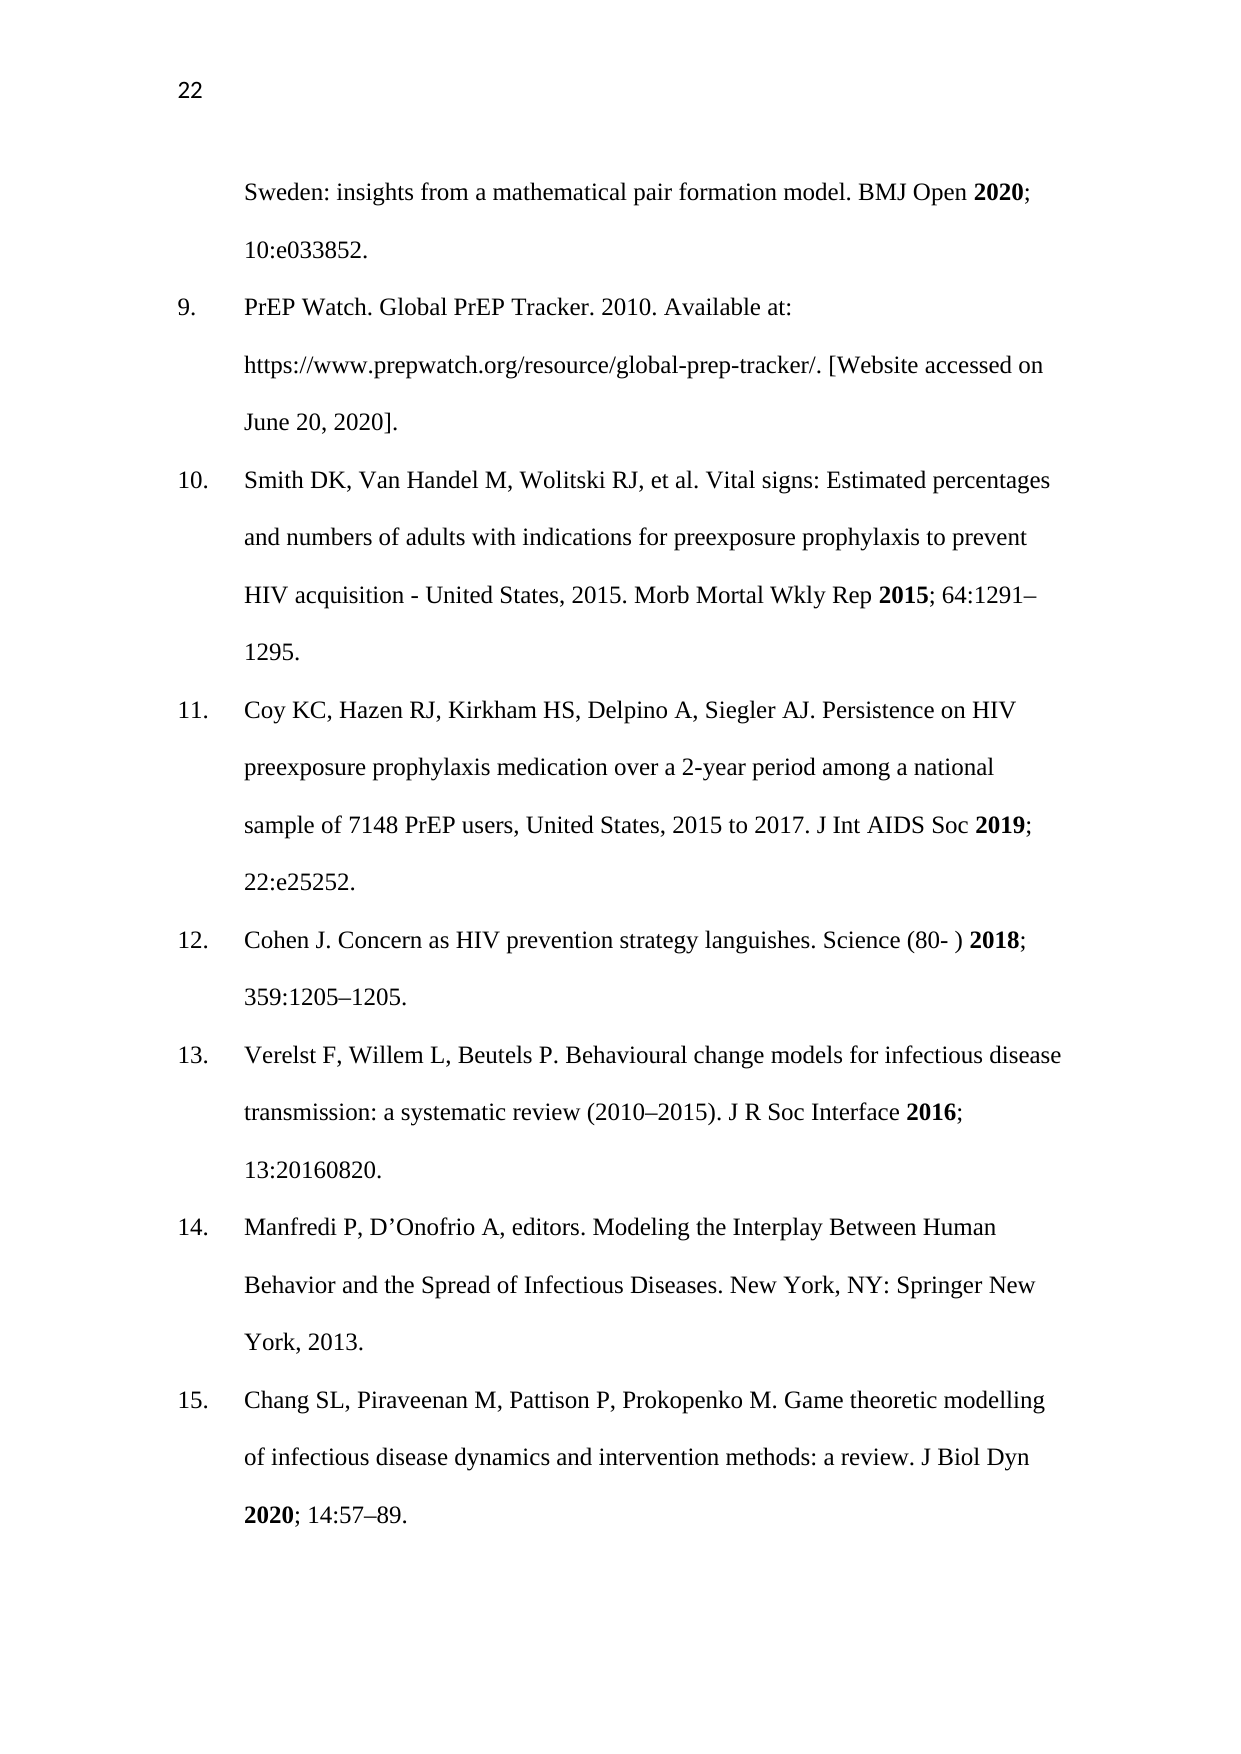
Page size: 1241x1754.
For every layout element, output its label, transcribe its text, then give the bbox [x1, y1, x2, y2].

text 14. Manfredi P, D’Onofrio A, editors. Modeling the Interplay Between Human Behavior and the Spread of Infectious Diseases. New York, NY: Springer New York, 2013. [177, 1212, 1063, 1356]
text 11. Coy KC, Hazen RJ, Kirkham HS, Delpino A, Siegler AJ. Persistence on HIV preexposure prophylaxis medication over a 2-year period among a national sample of 7148 PrEP users, United States, 2015 to 2017. J Int AIDS Soc 2019; 22:e25252. [177, 695, 1063, 896]
text 10. Smith DK, Van Handel M, Wolitski RJ, et al. Vital signs: Estimated percentages and numbers of adults with indications for preexposure prophylaxis to prevent HIV acquisition - United States, 2015. Morb Mortal Wkly Rep 2015; 64:1291–1295. [177, 465, 1063, 666]
text 15. Chang SL, Piraveenan M, Pattison P, Prokopenko M. Game theoretic modelling of infectious disease dynamics and intervention methods: a review. J Biol Dyn 2020; 14:57–89. [177, 1385, 1063, 1528]
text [177, 177, 1063, 263]
text 9. PrEP Watch. Global PrEP Tracker. 2010. Available at: https://www.prepwatch.org/resource/global-prep-tracker/. [Website accessed on June 20, 2020]. [177, 292, 1063, 436]
text 12. Cohen J. Concern as HIV prevention strategy languishes. Science (80- ) 2018; 359:1205–1205. [177, 925, 1063, 1011]
text 13. Verelst F, Willem L, Beutels P. Behavioural change models for infectious disease transmission: a systematic review (2010–2015). J R Soc Interface 2016; 13:20160820. [177, 1040, 1063, 1183]
